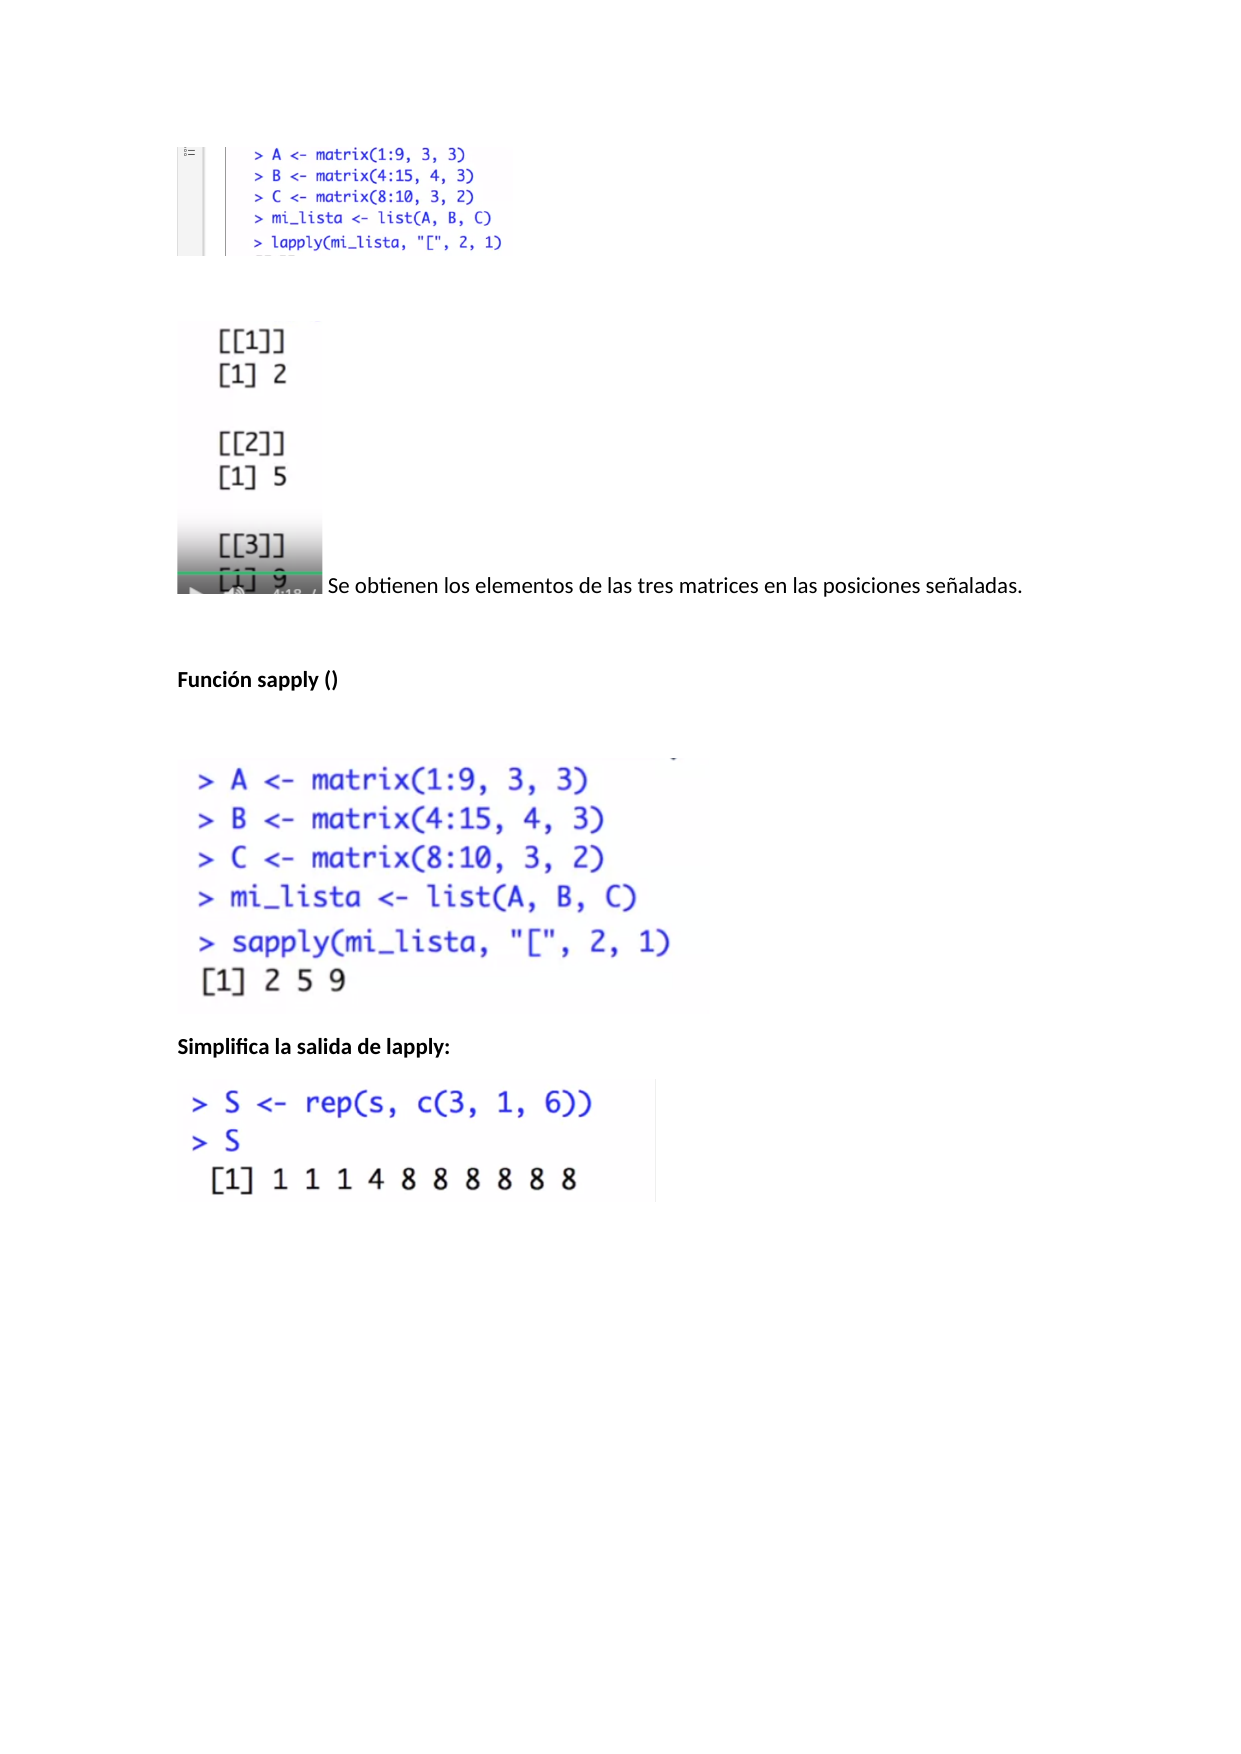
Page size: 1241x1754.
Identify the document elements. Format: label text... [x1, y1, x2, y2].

picture [177, 321, 323, 594]
text Simplifica la salida de lapply: [177, 1032, 1063, 1060]
picture [177, 758, 710, 1014]
picture [177, 147, 514, 256]
text Se obtienen los elementos de las tres matrices en las posiciones señaladas. [177, 321, 1063, 599]
text Función sapply () [177, 665, 1063, 693]
picture [177, 1079, 656, 1202]
